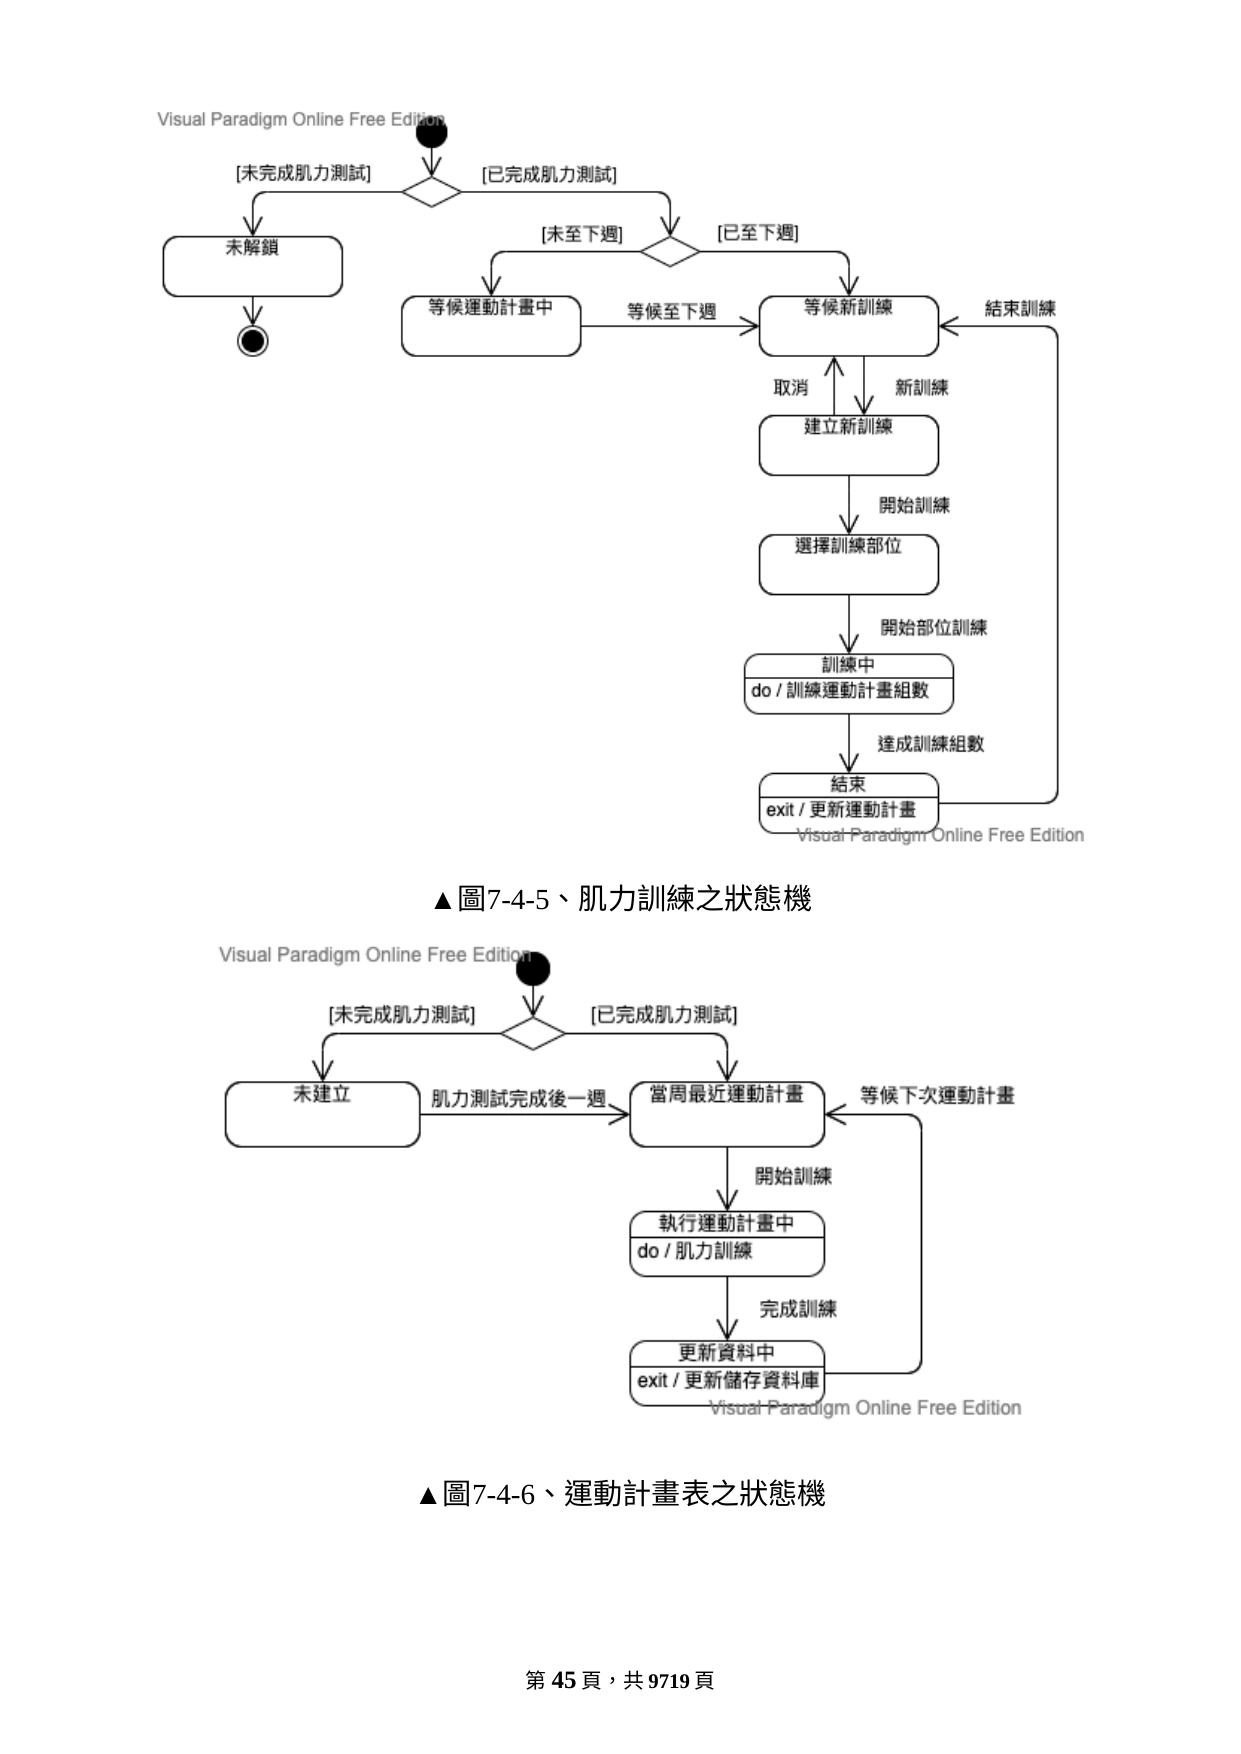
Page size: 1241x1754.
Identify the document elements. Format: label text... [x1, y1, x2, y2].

picture [148, 102, 1093, 849]
picture [209, 936, 1031, 1423]
